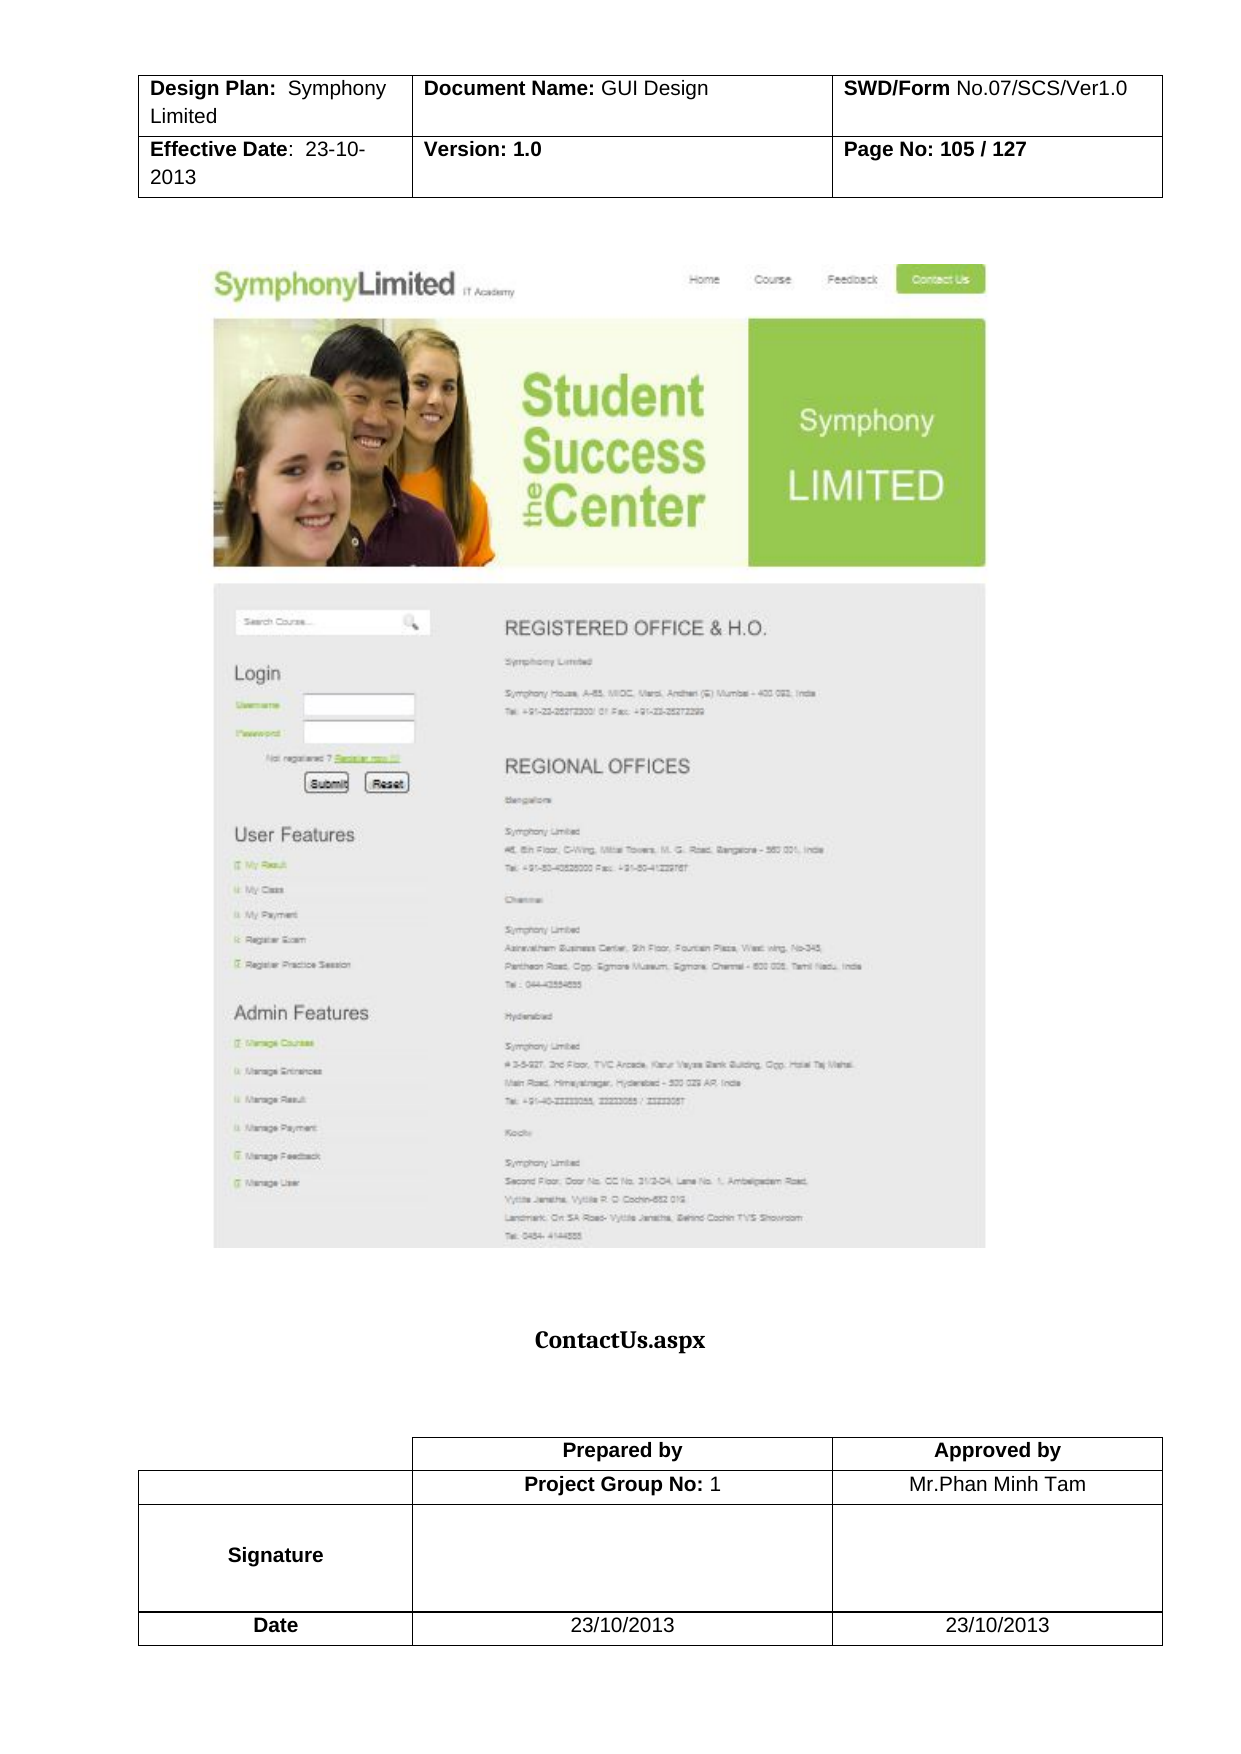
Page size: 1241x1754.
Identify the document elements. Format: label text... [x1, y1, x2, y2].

picture [198, 264, 1043, 1248]
text ContactUs.aspx [150, 1326, 1090, 1355]
